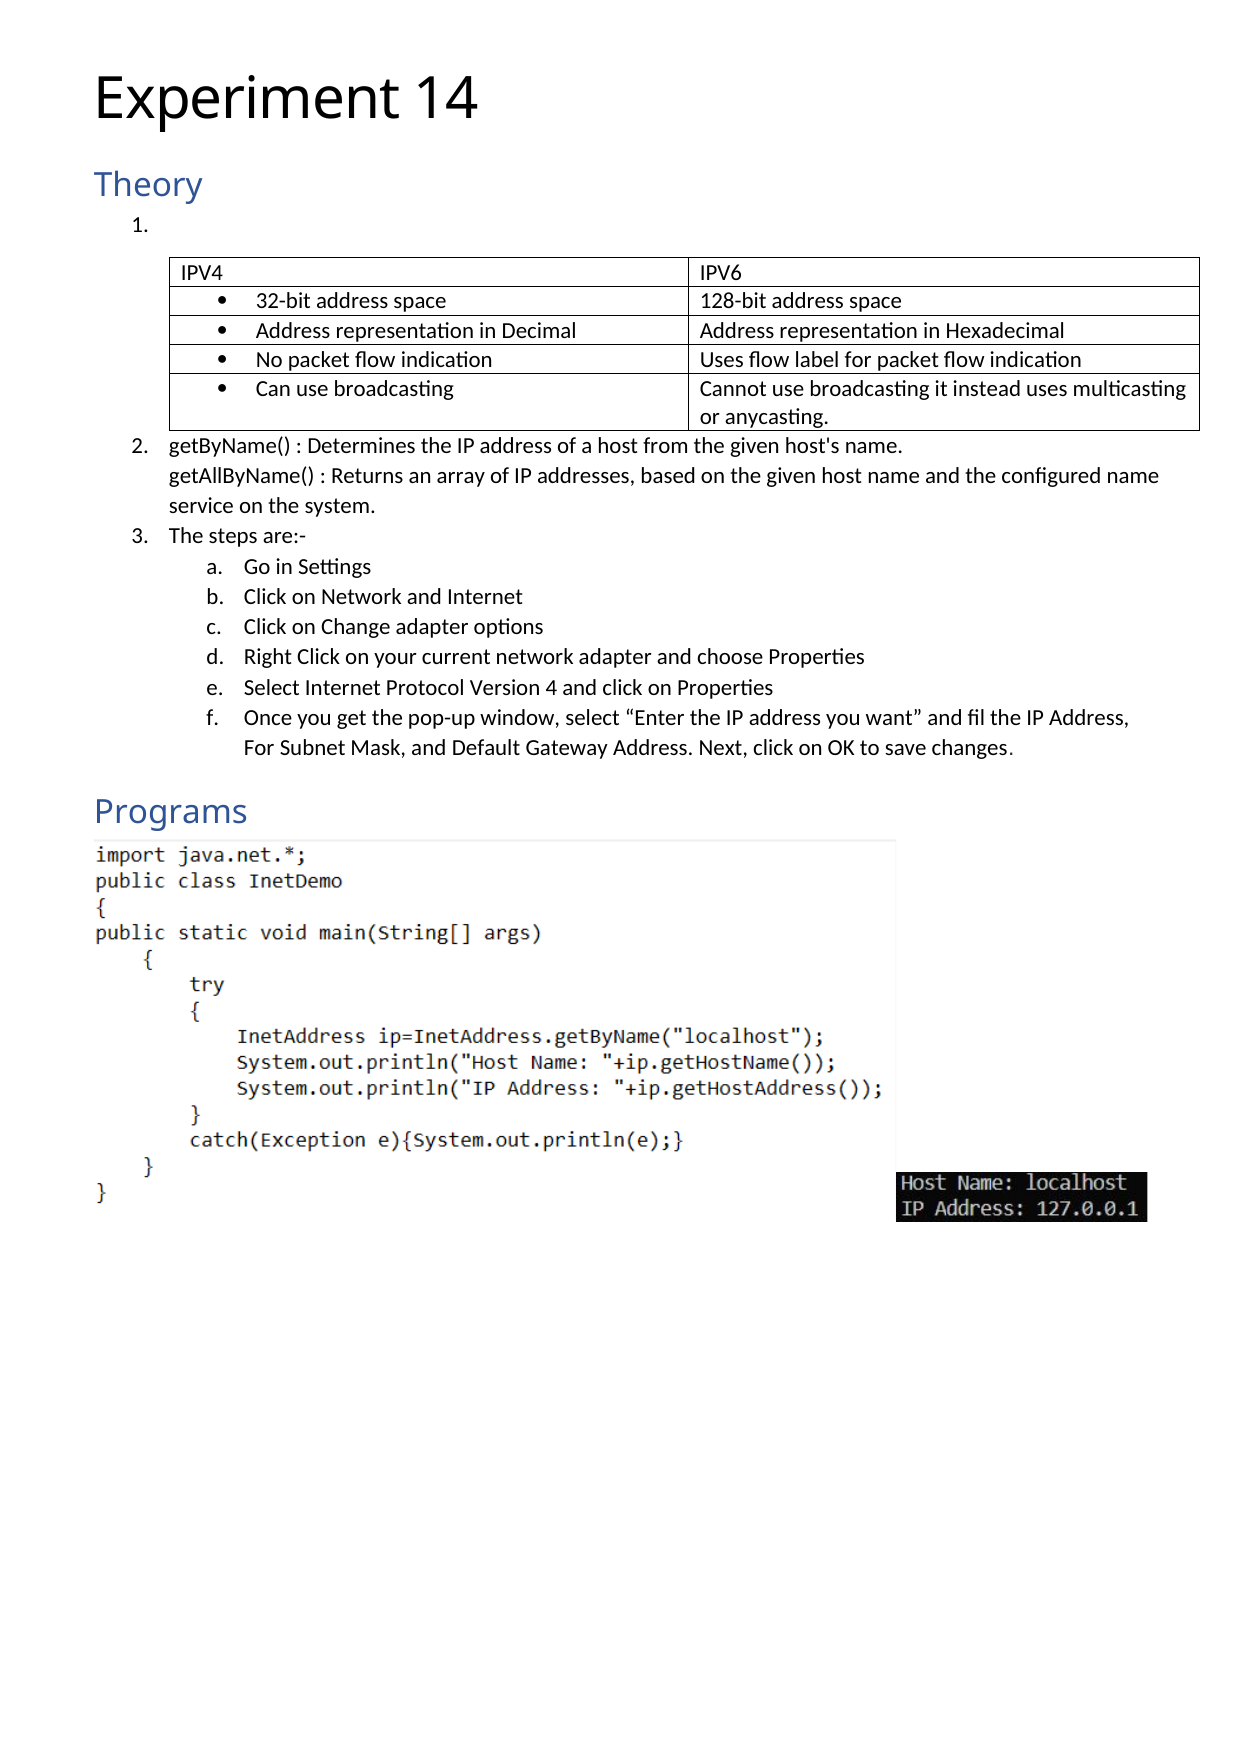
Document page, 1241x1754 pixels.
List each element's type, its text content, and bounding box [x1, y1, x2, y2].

table_cell 128-bit address space [689, 287, 1199, 315]
picture [93, 837, 1148, 1222]
table_cell Address representation in Hexadecimal [689, 316, 1199, 344]
list Once you get the pop-up window, select “Enter the IP address you want” and fil the IP Address, For Subnet Mask, and Default Gateway Address. Next, click on OK to save changes. [206, 703, 1200, 761]
table_cell Uses flow label for packet flow indication [689, 345, 1199, 373]
table_cell Cannot use broadcasting it instead uses multicasting or anycasting. [689, 374, 1199, 430]
list Right Click on your current network adapter and choose Properties [206, 642, 1200, 670]
list Click on Network and Internet [206, 582, 1200, 610]
subtitle Programs [94, 788, 1200, 834]
table_cell Can use broadcasting [170, 374, 688, 430]
table_header IPV4 [170, 258, 688, 286]
list Click on Change adapter options [206, 612, 1200, 640]
table_header IPV6 [689, 258, 1199, 286]
title Experiment 14 [94, 56, 1200, 136]
subtitle Theory [94, 161, 1200, 206]
table_cell 32-bit address space [170, 287, 688, 315]
list getByName() : Determines the IP address of a host from the given host's name. getAllByName() : Returns an array of IP addresses, based on the given host name and the configured name service on the system. [131, 431, 1200, 519]
table_cell Address representation in Decimal [170, 316, 688, 344]
list Go in Settings [206, 552, 1200, 580]
list Select Internet Protocol Version 4 and click on Properties [206, 673, 1200, 701]
table_cell No packet flow indication [170, 345, 688, 373]
list The steps are:- [131, 522, 1200, 549]
